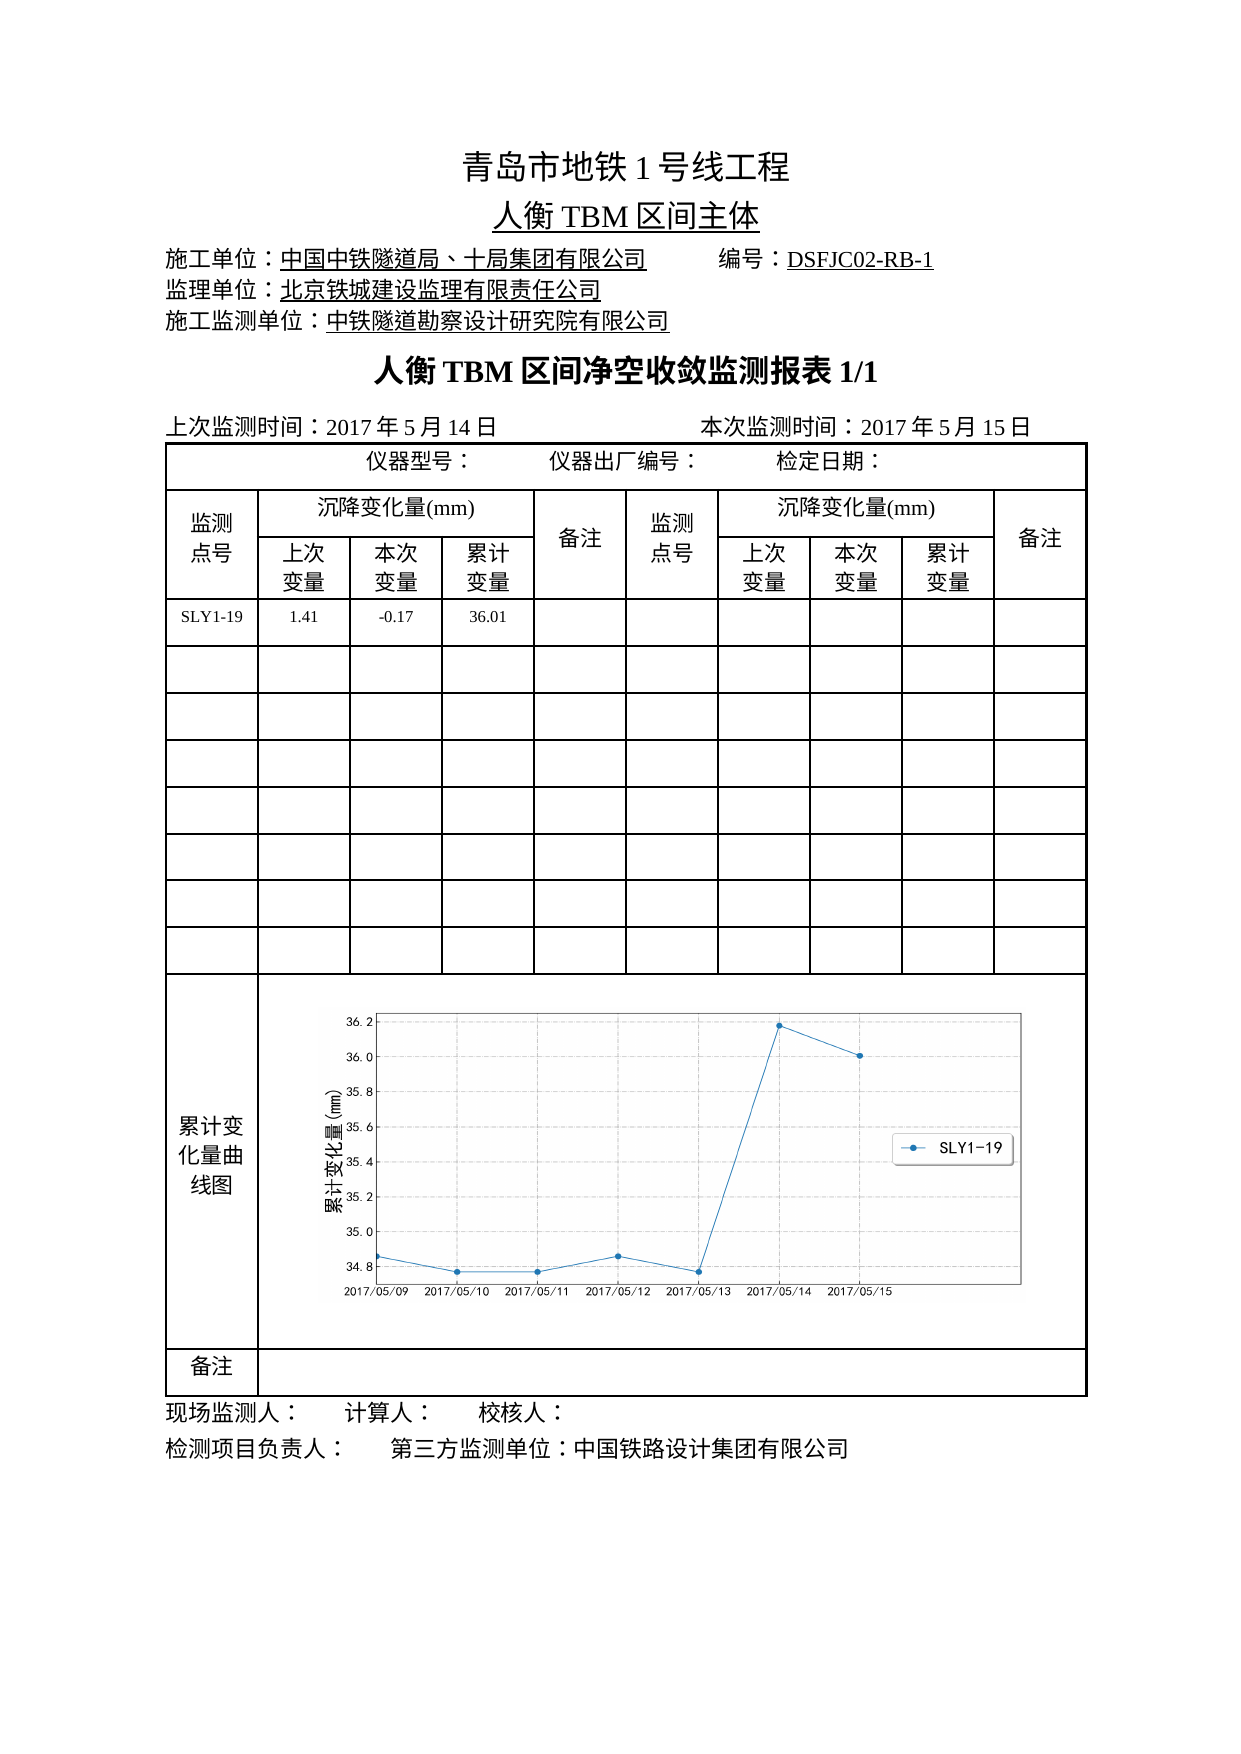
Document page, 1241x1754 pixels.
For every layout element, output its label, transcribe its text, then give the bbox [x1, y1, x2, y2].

table_cell 1.41 [259, 600, 349, 645]
table_cell 监测 点号 [627, 491, 717, 598]
table_cell [627, 741, 717, 786]
text 上次监测时间：2017年5月14日 本次监测时间：2017年5月15日 [165, 411, 1087, 442]
table_cell [811, 694, 901, 739]
text 施工单位：中国中铁隧道局、十局集团有限公司 编号：DSFJC02-RB-1 [165, 243, 1087, 274]
table_cell 备注 [535, 491, 625, 598]
table_cell [995, 788, 1085, 832]
text 现场监测人： 计算人： 校核人： [165, 1397, 1087, 1428]
table_cell [535, 694, 625, 739]
table_cell 本次 变量 [811, 538, 901, 598]
table_cell 沉降变化量(mm) [719, 491, 993, 536]
table_cell [259, 928, 349, 973]
table_cell [535, 600, 625, 645]
table_cell 备注 [167, 1350, 257, 1395]
table_cell 沉降变化量(mm) [259, 491, 533, 536]
table_cell [719, 788, 809, 832]
table_cell [535, 835, 625, 879]
table_cell [351, 647, 441, 692]
table_cell 上次 变量 [719, 538, 809, 598]
table_cell [627, 600, 717, 645]
table_cell [167, 928, 257, 973]
table_cell [903, 881, 993, 926]
table_cell [167, 835, 257, 879]
table_cell [535, 881, 625, 926]
table_cell [167, 881, 257, 926]
table_cell [627, 694, 717, 739]
table_cell [719, 694, 809, 739]
table_cell [811, 788, 901, 832]
text 监理单位：北京铁城建设监理有限责任公司 [165, 274, 1087, 305]
table_cell [443, 881, 533, 926]
table_cell 累计 变量 [443, 538, 533, 598]
table_cell [259, 694, 349, 739]
table_cell [995, 600, 1085, 645]
table_cell [995, 881, 1085, 926]
table_cell [995, 835, 1085, 879]
table_cell [167, 647, 257, 692]
table_cell [903, 788, 993, 832]
text 人衡TBM区间净空收敛监测报表1/1 [165, 349, 1087, 392]
table_cell [627, 881, 717, 926]
table_cell [811, 647, 901, 692]
table_cell 累计变化量曲线图 [167, 975, 257, 1348]
table_cell 监测 点号 [167, 491, 257, 598]
table_cell [259, 975, 1085, 1348]
table_cell [443, 741, 533, 786]
table_cell [627, 788, 717, 832]
table_cell [167, 788, 257, 832]
table_cell [259, 835, 349, 879]
table_cell [351, 694, 441, 739]
table_cell [351, 741, 441, 786]
table_cell -0.17 [351, 600, 441, 645]
table_cell [351, 881, 441, 926]
table_cell [167, 694, 257, 739]
table_cell [719, 928, 809, 973]
table_cell [811, 741, 901, 786]
table_cell [995, 694, 1085, 739]
table_cell [627, 647, 717, 692]
table_cell [903, 928, 993, 973]
table_cell [443, 788, 533, 832]
table_cell 累计 变量 [903, 538, 993, 598]
table_cell [535, 928, 625, 973]
table_cell [351, 835, 441, 879]
table_cell [903, 835, 993, 879]
table_cell [443, 694, 533, 739]
table_cell [627, 835, 717, 879]
table_cell [719, 881, 809, 926]
table_cell [811, 835, 901, 879]
table_cell 上次 变量 [259, 538, 349, 598]
text 施工监测单位：中铁隧道勘察设计研究院有限公司 [165, 305, 1087, 337]
table_cell [811, 928, 901, 973]
table_cell [351, 788, 441, 832]
table_cell [443, 835, 533, 879]
table_cell [903, 647, 993, 692]
table_cell 本次 变量 [351, 538, 441, 598]
table_cell [811, 600, 901, 645]
text 青岛市地铁1号线工程 [165, 159, 1087, 184]
table_cell [719, 600, 809, 645]
table_cell [811, 881, 901, 926]
table_cell [903, 600, 993, 645]
table_cell [443, 647, 533, 692]
table_cell [167, 741, 257, 786]
table_cell [259, 788, 349, 832]
table_cell [259, 741, 349, 786]
table_cell [627, 928, 717, 973]
table_cell [535, 647, 625, 692]
table_cell [719, 647, 809, 692]
table_cell 36.01 [443, 600, 533, 645]
table_header 仪器型号： 仪器出厂编号： 检定日期： [167, 445, 1085, 489]
text 检测项目负责人： 第三方监测单位：中国铁路设计集团有限公司 [165, 1433, 1087, 1464]
table_cell [259, 1350, 1085, 1395]
picture [317, 1007, 1027, 1303]
table_cell [903, 694, 993, 739]
table_cell [995, 647, 1085, 692]
table_cell [535, 741, 625, 786]
table_cell 备注 [995, 491, 1085, 598]
table_cell [995, 741, 1085, 786]
table_cell [535, 788, 625, 832]
table_cell SLY1-19 [167, 600, 257, 645]
table_cell [259, 881, 349, 926]
table_cell [719, 741, 809, 786]
text 人衡TBM区间主体 [165, 184, 1087, 239]
table_cell [995, 928, 1085, 973]
table_cell [443, 928, 533, 973]
table_cell [259, 647, 349, 692]
table_cell [719, 835, 809, 879]
table_cell [903, 741, 993, 786]
table_cell [351, 928, 441, 973]
